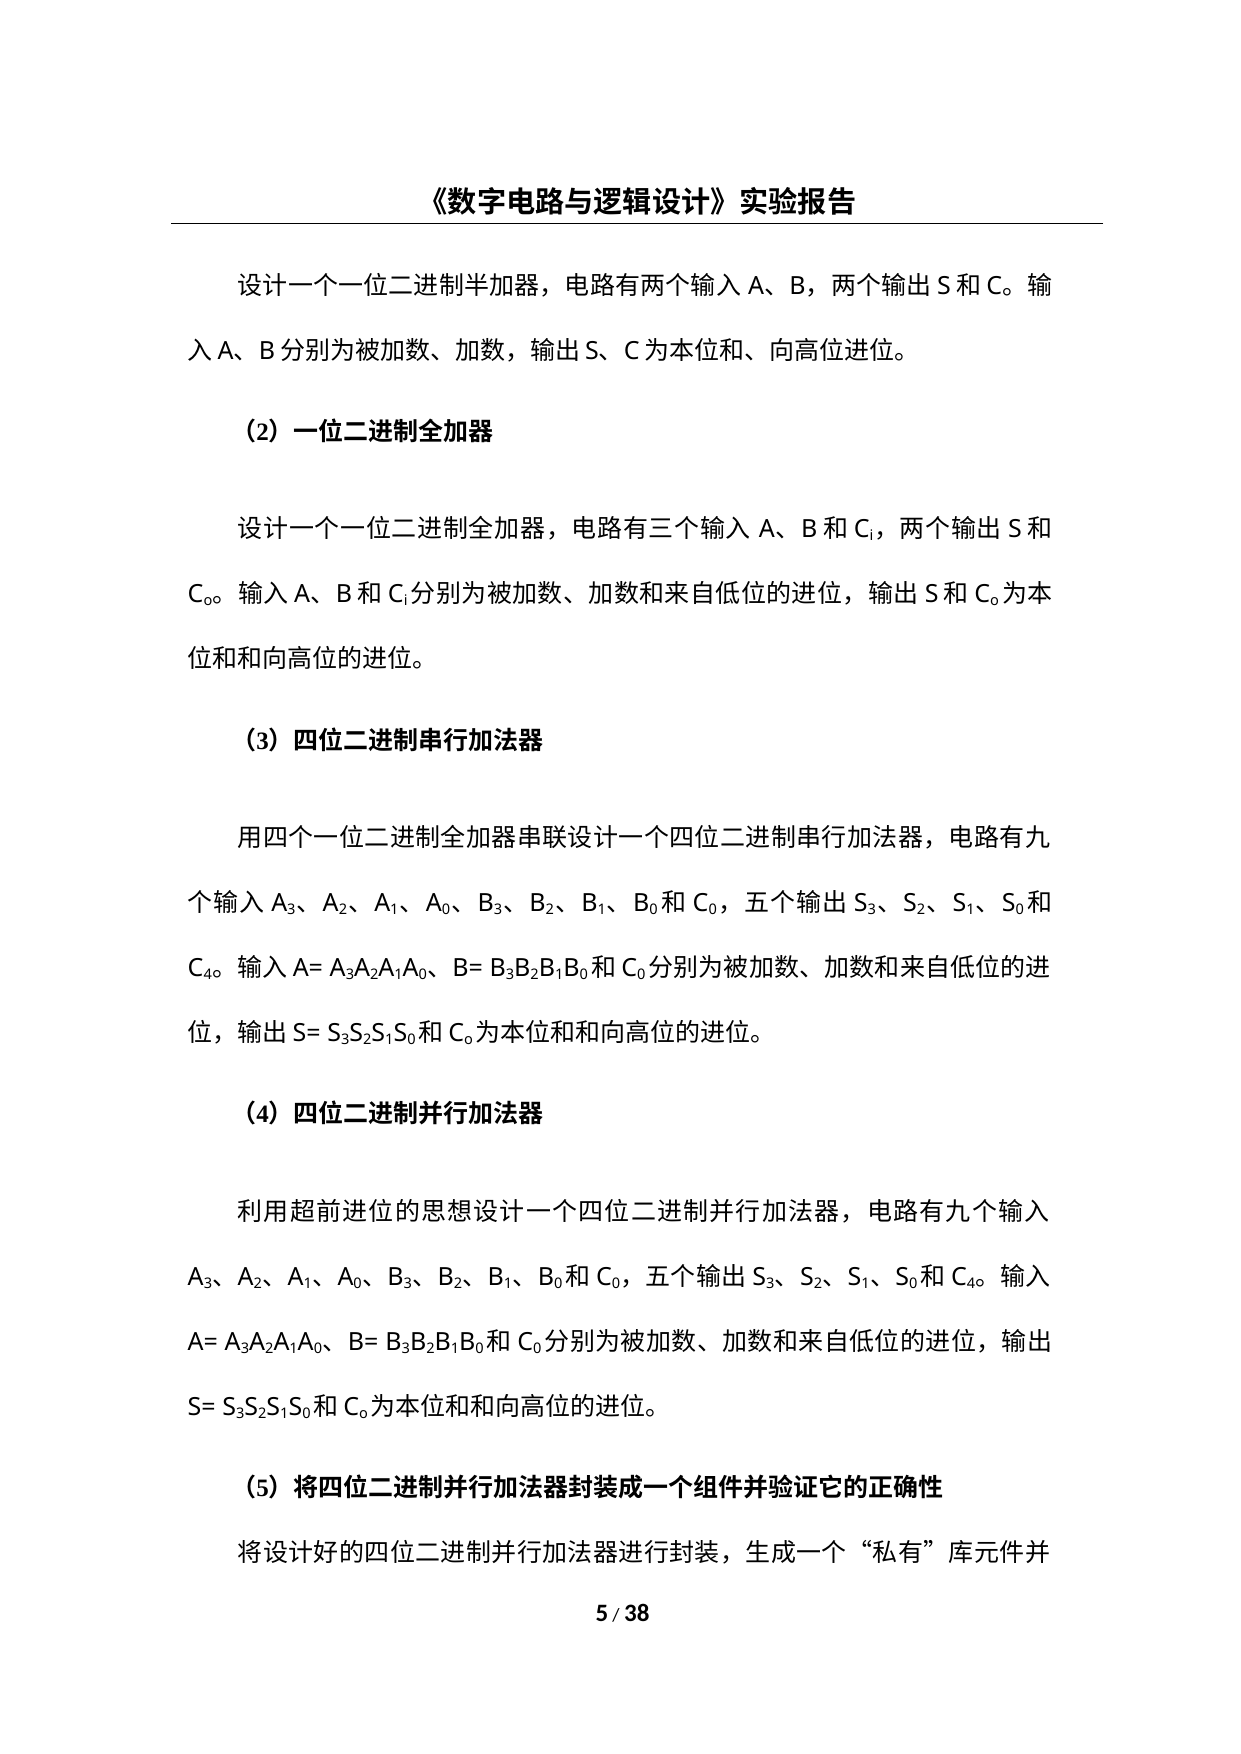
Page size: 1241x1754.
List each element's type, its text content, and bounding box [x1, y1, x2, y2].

text （5）将四位二进制并行加法器封装成一个组件并验证它的正确性 [187, 1453, 1053, 1518]
text （3）四位二进制串行加法器 [187, 706, 1053, 771]
text （2）一位二进制全加器 [194, 397, 1053, 462]
list 用四个一位二进制全加器串联设计一个四位二进制串行加法器，电路有九个输入A3、A2、A1、A0、B3、B2、B1、B0和C0，五个输出S3、S2、S1、S0和C4。输入A= A3A2A1A0、B= B3B2B1B0和C0分别为被加数、加数和来自低位的进位，输出S= S3S2S1S0和Co为本位和和向高位的进位。 [187, 803, 1053, 1063]
list 设计一个一位二进制全加器，电路有三个输入A、B和Ci，两个输出S和Co。输入A、B和Ci分别为被加数、加数和来自低位的进位，输出S和Co为本位和和向高位的进位。 [187, 494, 1053, 689]
list 利用超前进位的思想设计一个四位二进制并行加法器，电路有九个输入A3、A2、A1、A0、B3、B2、B1、B0和C0，五个输出S3、S2、S1、S0和C4。输入A= A3A2A1A0、B= B3B2B1B0和C0分别为被加数、加数和来自低位的进位，输出S= S3S2S1S0和Co为本位和和向高位的进位。 [187, 1177, 1053, 1437]
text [187, 1518, 1053, 1583]
text （4）四位二进制并行加法器 [187, 1079, 1053, 1144]
list 设计一个一位二进制半加器，电路有两个输入A、B，两个输出S和C。输入A、B分别为被加数、加数，输出S、C为本位和、向高位进位。 [187, 251, 1053, 381]
